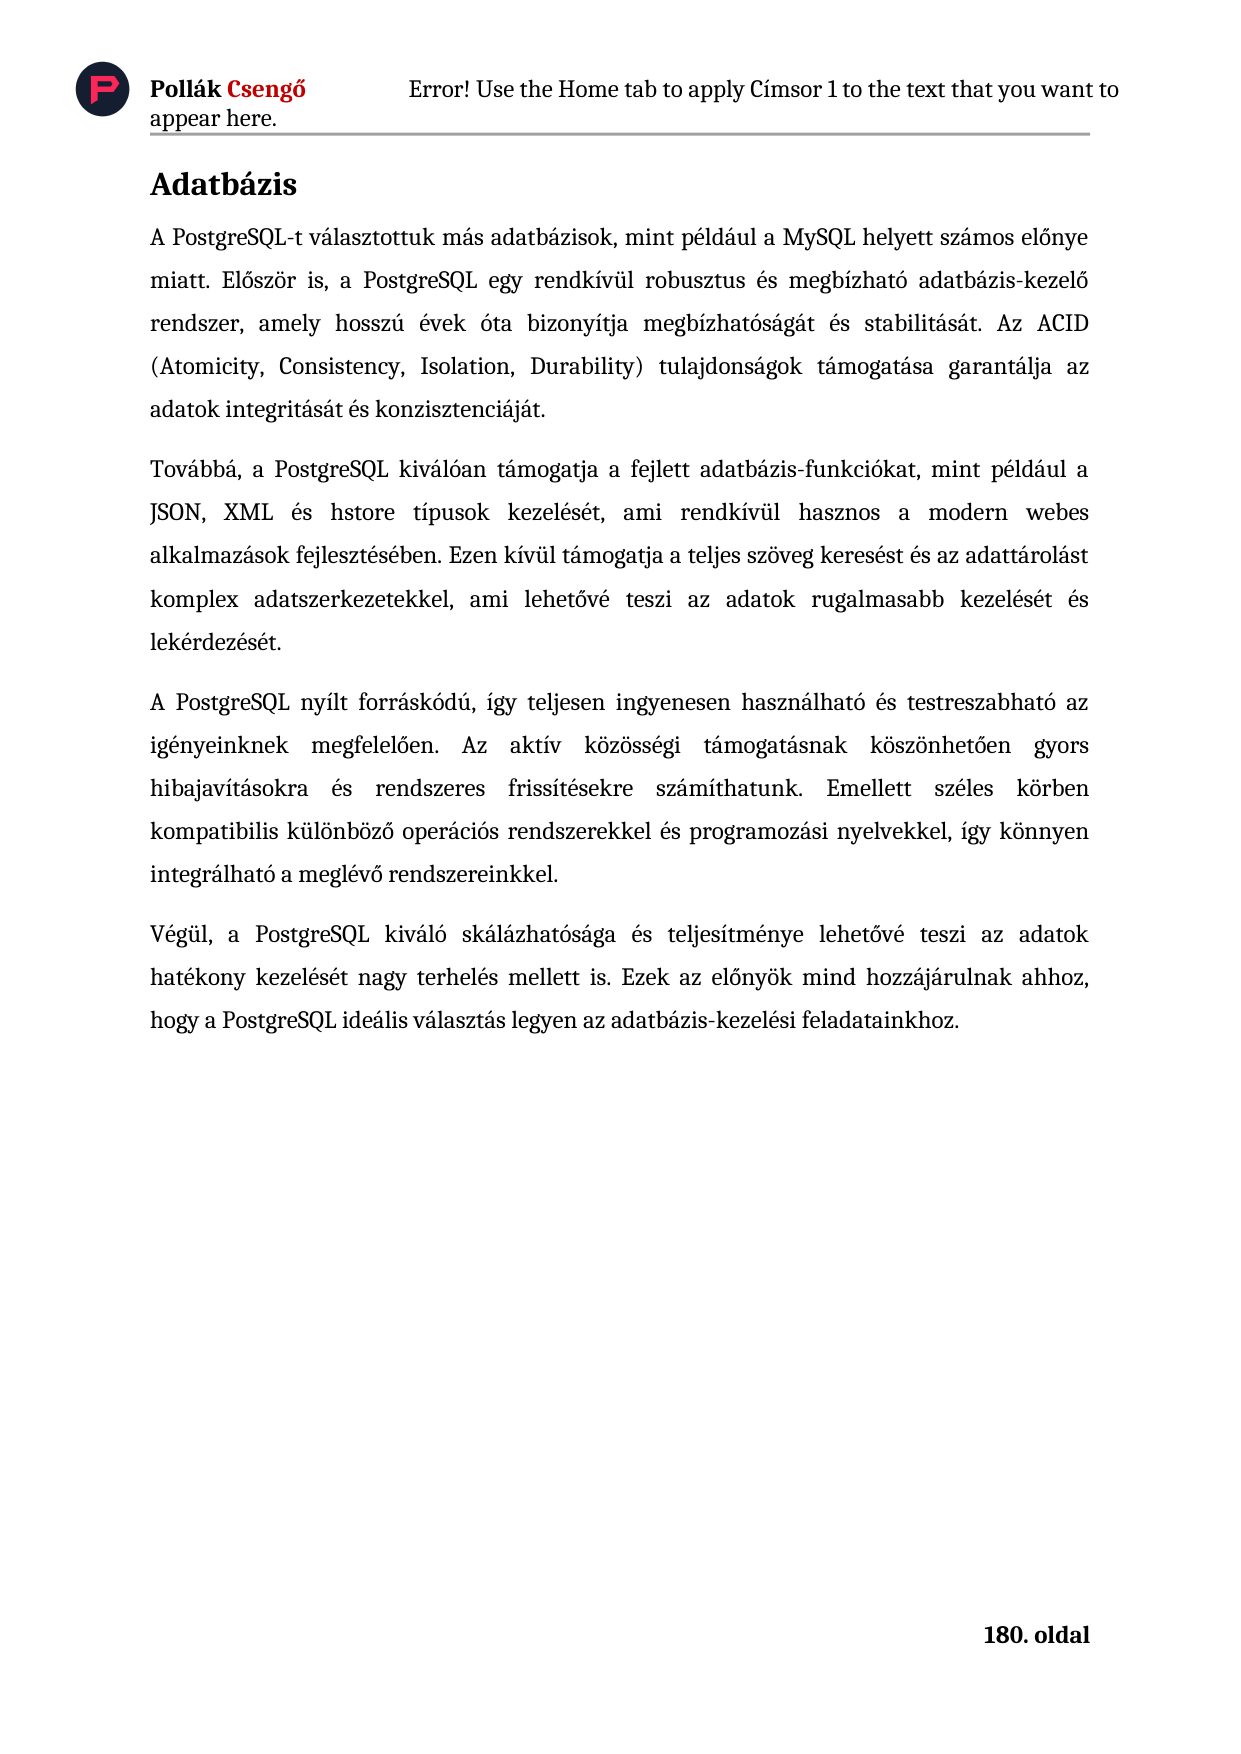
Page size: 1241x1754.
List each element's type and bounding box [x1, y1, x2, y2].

picture [71, 57, 132, 118]
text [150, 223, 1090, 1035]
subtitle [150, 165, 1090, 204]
